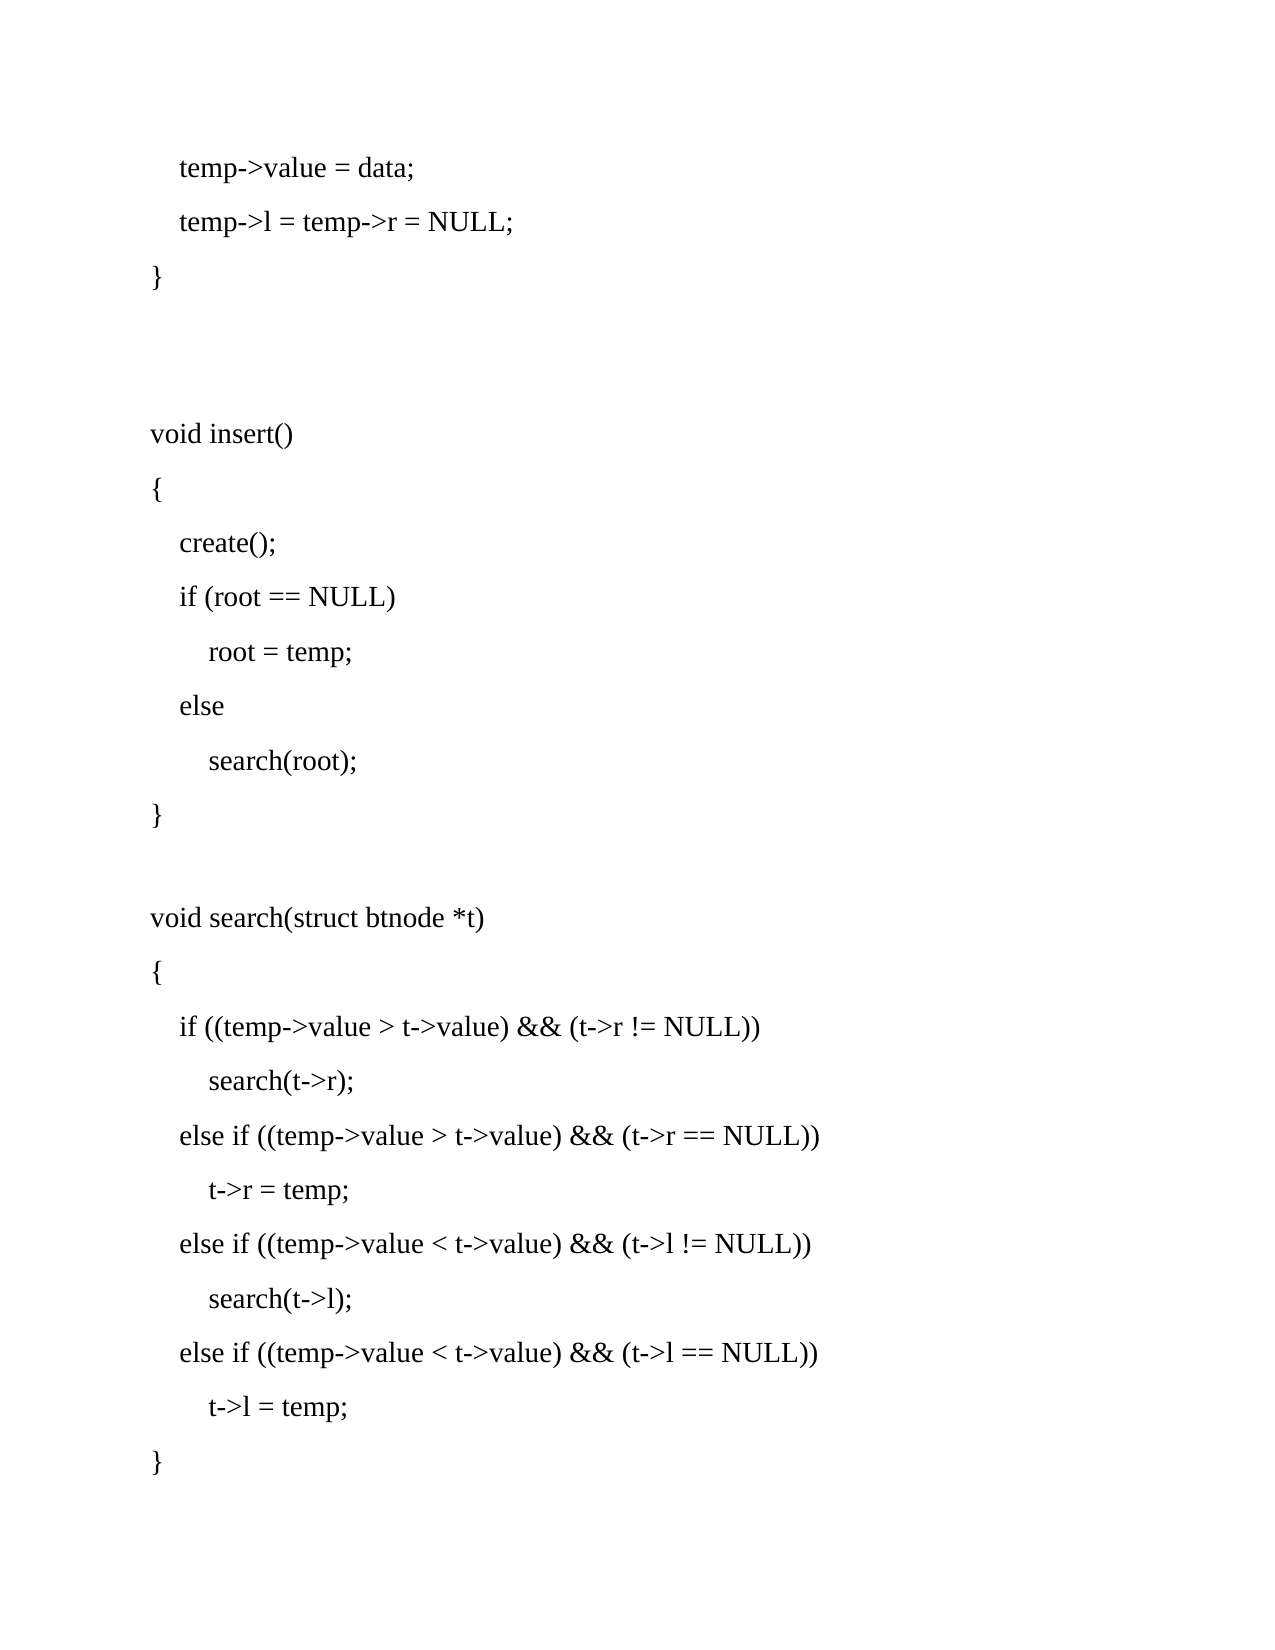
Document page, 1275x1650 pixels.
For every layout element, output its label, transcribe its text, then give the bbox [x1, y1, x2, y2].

text else if ((temp->value < t->value) && (t->l != NULL)) [150, 1226, 1125, 1260]
text search(root); [150, 743, 1125, 776]
text } [150, 259, 1125, 292]
text temp->value = data; [150, 150, 1125, 183]
text { [150, 954, 1125, 988]
text if (root == NULL) [150, 579, 1125, 613]
text root = temp; [150, 634, 1125, 667]
text } [150, 1444, 1125, 1477]
text t->r = temp; [150, 1172, 1125, 1206]
text search(t->l); [150, 1281, 1125, 1314]
text create(); [150, 525, 1125, 559]
text } [150, 797, 1125, 831]
text temp->l = temp->r = NULL; [150, 204, 1125, 238]
text void search(struct btnode *t) [150, 900, 1125, 934]
text t->l = temp; [150, 1389, 1125, 1423]
text search(t->r); [150, 1063, 1125, 1097]
text { [150, 471, 1125, 504]
text void insert() [150, 416, 1125, 450]
text if ((temp->value > t->value) && (t->r != NULL)) [150, 1009, 1125, 1042]
text else if ((temp->value > t->value) && (t->r == NULL)) [150, 1118, 1125, 1151]
text else if ((temp->value < t->value) && (t->l == NULL)) [150, 1335, 1125, 1369]
text else [150, 688, 1125, 722]
